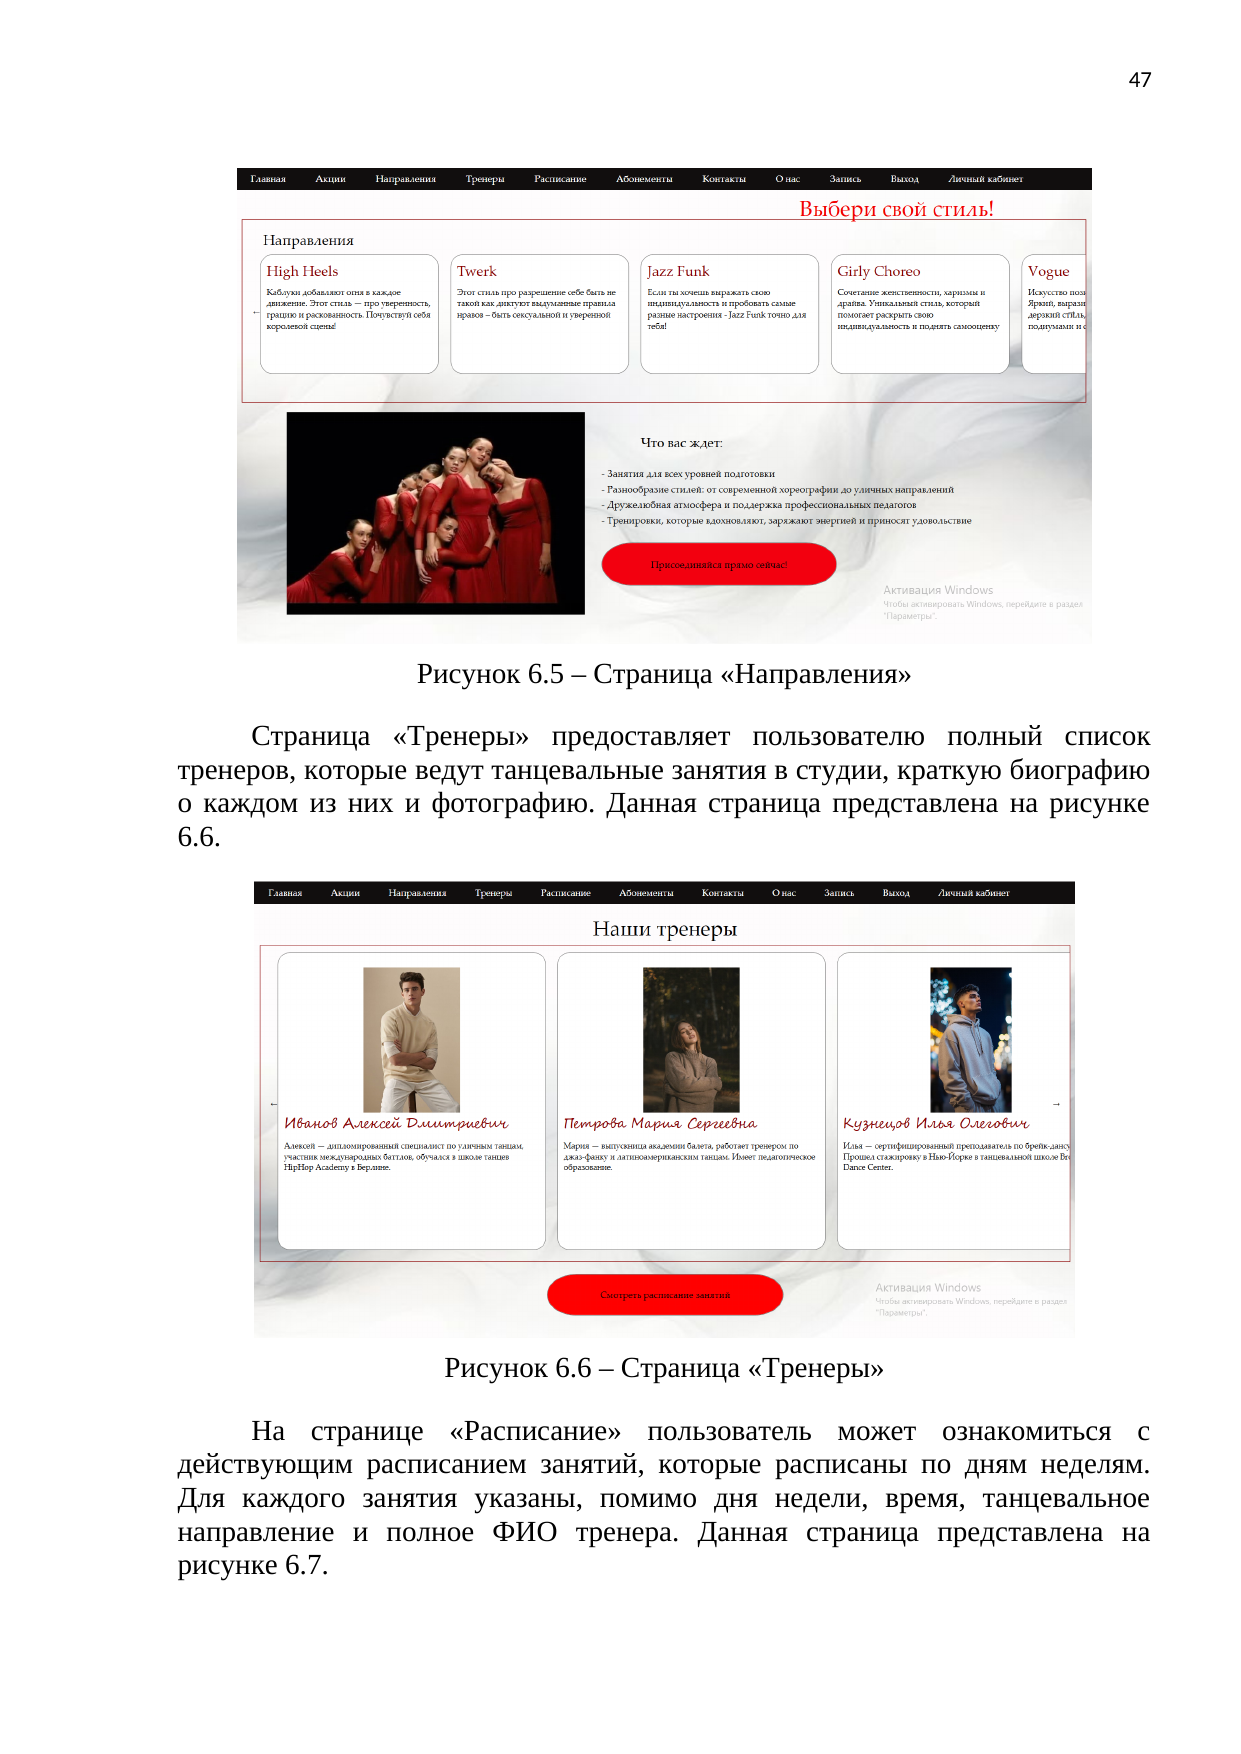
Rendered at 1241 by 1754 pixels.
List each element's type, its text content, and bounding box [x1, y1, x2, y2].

text Рисунок 6.5 – Страница «Направления» [177, 656, 1152, 689]
text Страница «Тренеры» предоставляет пользователю полный список тренеров, которые ведут танцевальные занятия в студии, краткую биографию о каждом из них и фотографию. Данная страница представлена на рисунке 6.6. [177, 718, 1152, 853]
picture [254, 881, 1075, 1338]
text Рисунок 6.6 – Страница «Тренеры» [177, 1350, 1152, 1384]
text На странице «Расписание» пользователь может ознакомиться с действующим расписанием занятий, которые расписаны по дням неделям. Для каждого занятия указаны, помимо дня недели, время, танцевальное направление и полное ФИО тренера. Данная страница представлена на рисунке 6.7. [177, 1413, 1152, 1581]
picture [237, 168, 1092, 644]
